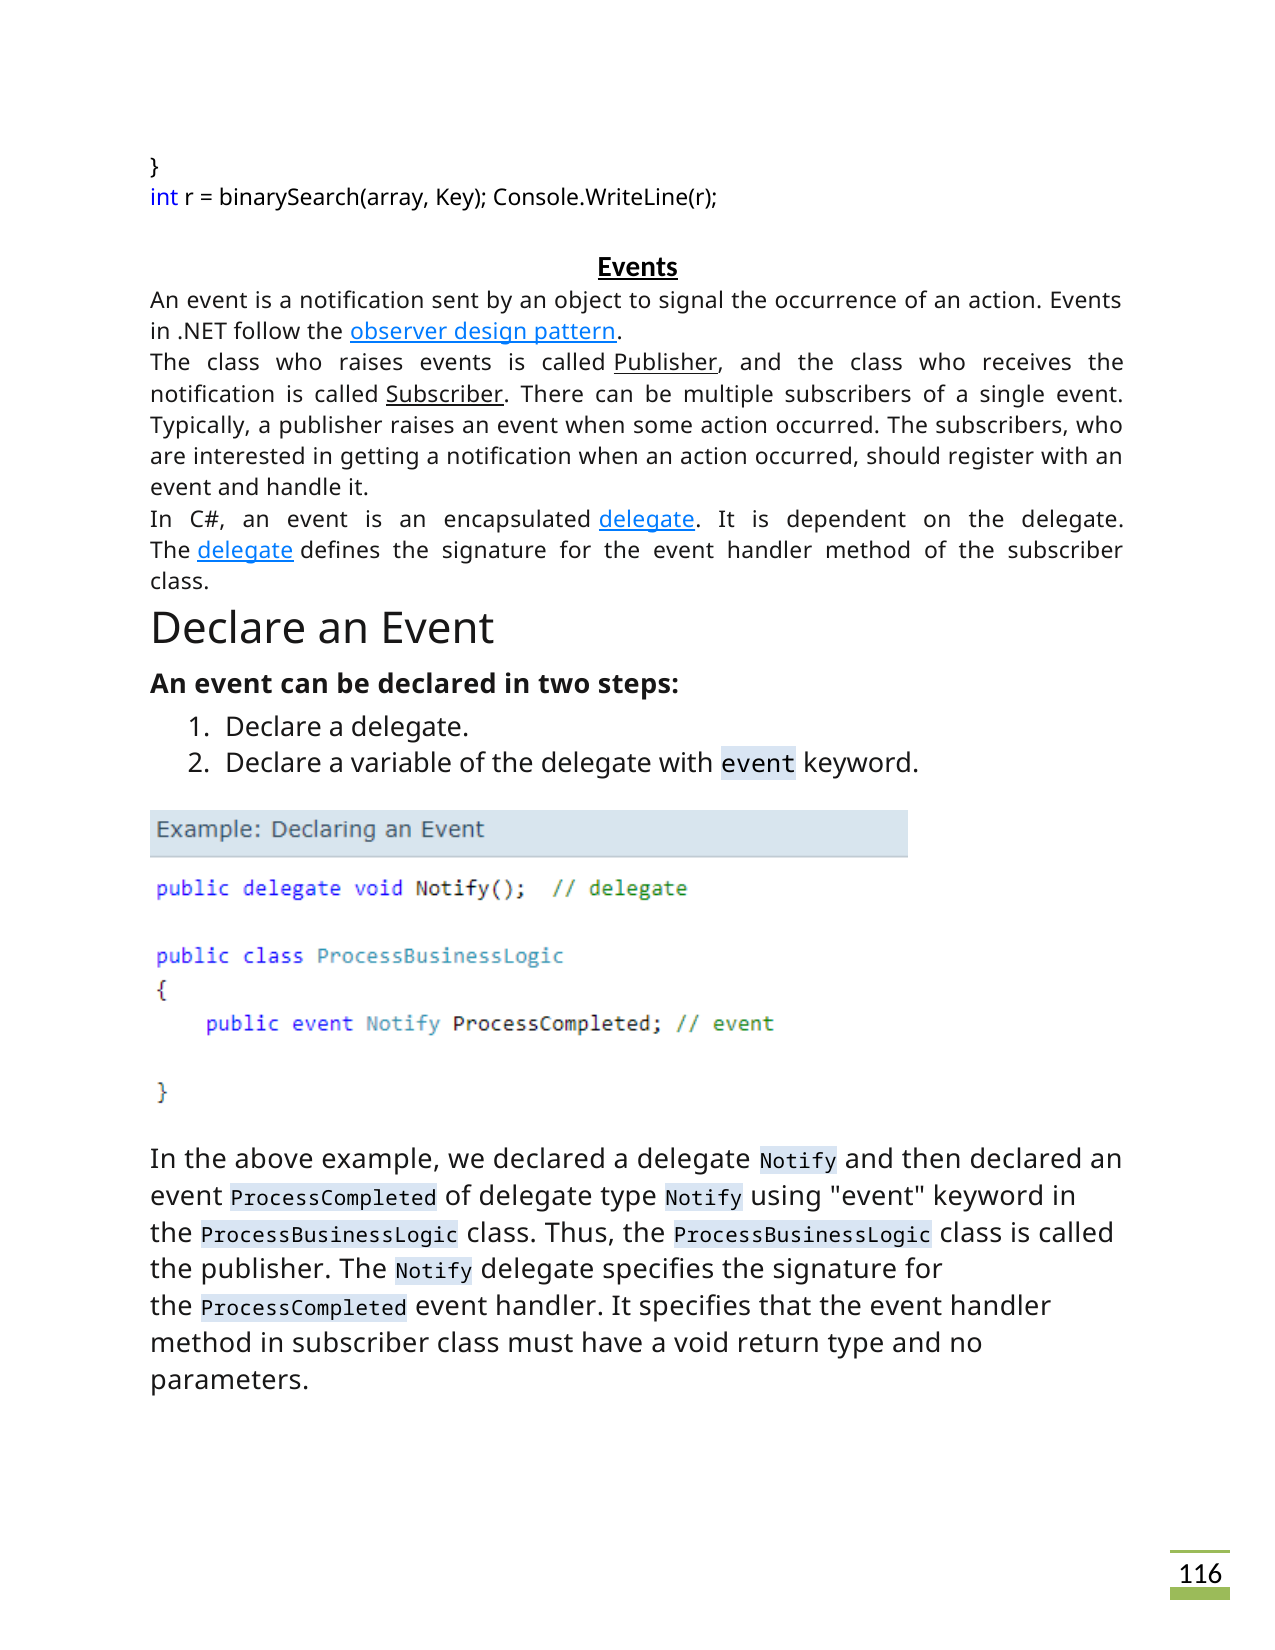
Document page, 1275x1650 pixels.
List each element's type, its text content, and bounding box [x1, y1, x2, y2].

picture [150, 810, 908, 1111]
text Events [150, 248, 1125, 284]
text In C#, an event is an encapsulated delegate. It is dependent on the delegate. The delegate defines the signature for the event handler method of the subscriber class. [150, 502, 1125, 596]
text The class who raises events is called Publisher, and the class who receives the notification is called Subscriber. There can be multiple subscribers of a single event. Typically, a publisher raises an event when some action occurred. The subscribers, who are interested in getting a notification when an action occurred, should register with an event and handle it. [150, 346, 1125, 502]
text An event is a notification sent by an object to signal the occurrence of an action. Events in .NET follow the observer design pattern. [150, 284, 1125, 346]
list Declare a delegate. [187, 707, 1125, 744]
text In the above example, we declared a delegate Notify and then declared an event ProcessCompleted of delegate type Notify using "event" keyword in the ProcessBusinessLogic class. Thus, the ProcessBusinessLogic class is called the publisher. The Notify delegate specifies the signature for the ProcessCompleted event handler. It specifies that the event handler method in subscriber class must have a void return type and no parameters. [201, 1176, 473, 1294]
subtitle An event can be declared in two steps: [150, 665, 1125, 702]
list Declare a variable of the delegate with event keyword. [187, 744, 1125, 781]
text In the above example, we declared a delegate Notify and then declared an event ProcessCompleted of delegate type Notify using "event" keyword in the ProcessBusinessLogic class. Thus, the ProcessBusinessLogic class is called the publisher. The Notify delegate specifies the signature for the ProcessCompleted event handler. It specifies that the event handler method in subscriber class must have a void return type and no parameters. [309, 1139, 1125, 1397]
subtitle Declare an Event [150, 596, 1125, 656]
text } [150, 150, 1125, 181]
text int r = binarySearch(array, Key); Console.WriteLine(r); [150, 181, 1125, 212]
